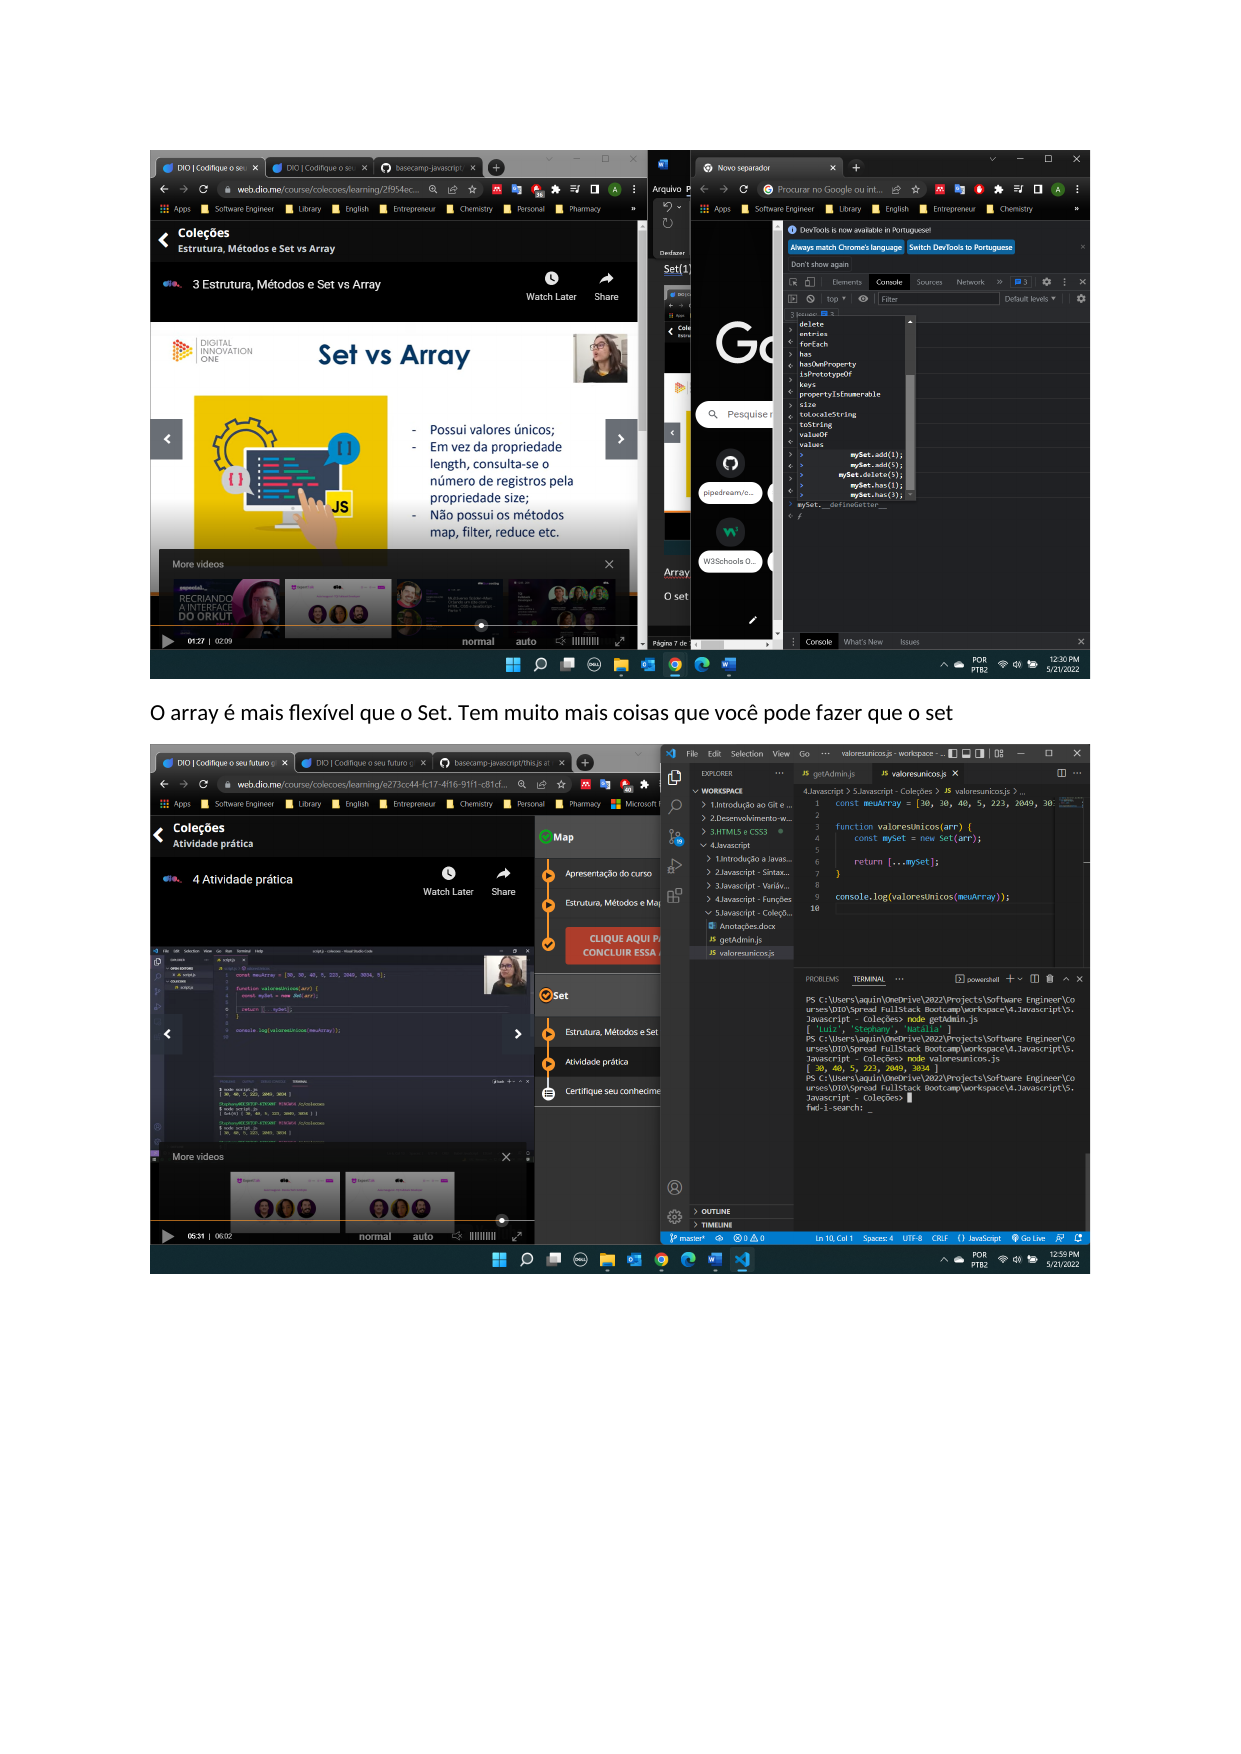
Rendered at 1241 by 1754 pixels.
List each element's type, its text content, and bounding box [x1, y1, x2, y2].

picture [150, 744, 1091, 1274]
text O array é mais flexível que o Set. Tem muito mais coisas que você pode fazer que o set [150, 698, 1090, 726]
picture [150, 150, 1091, 679]
